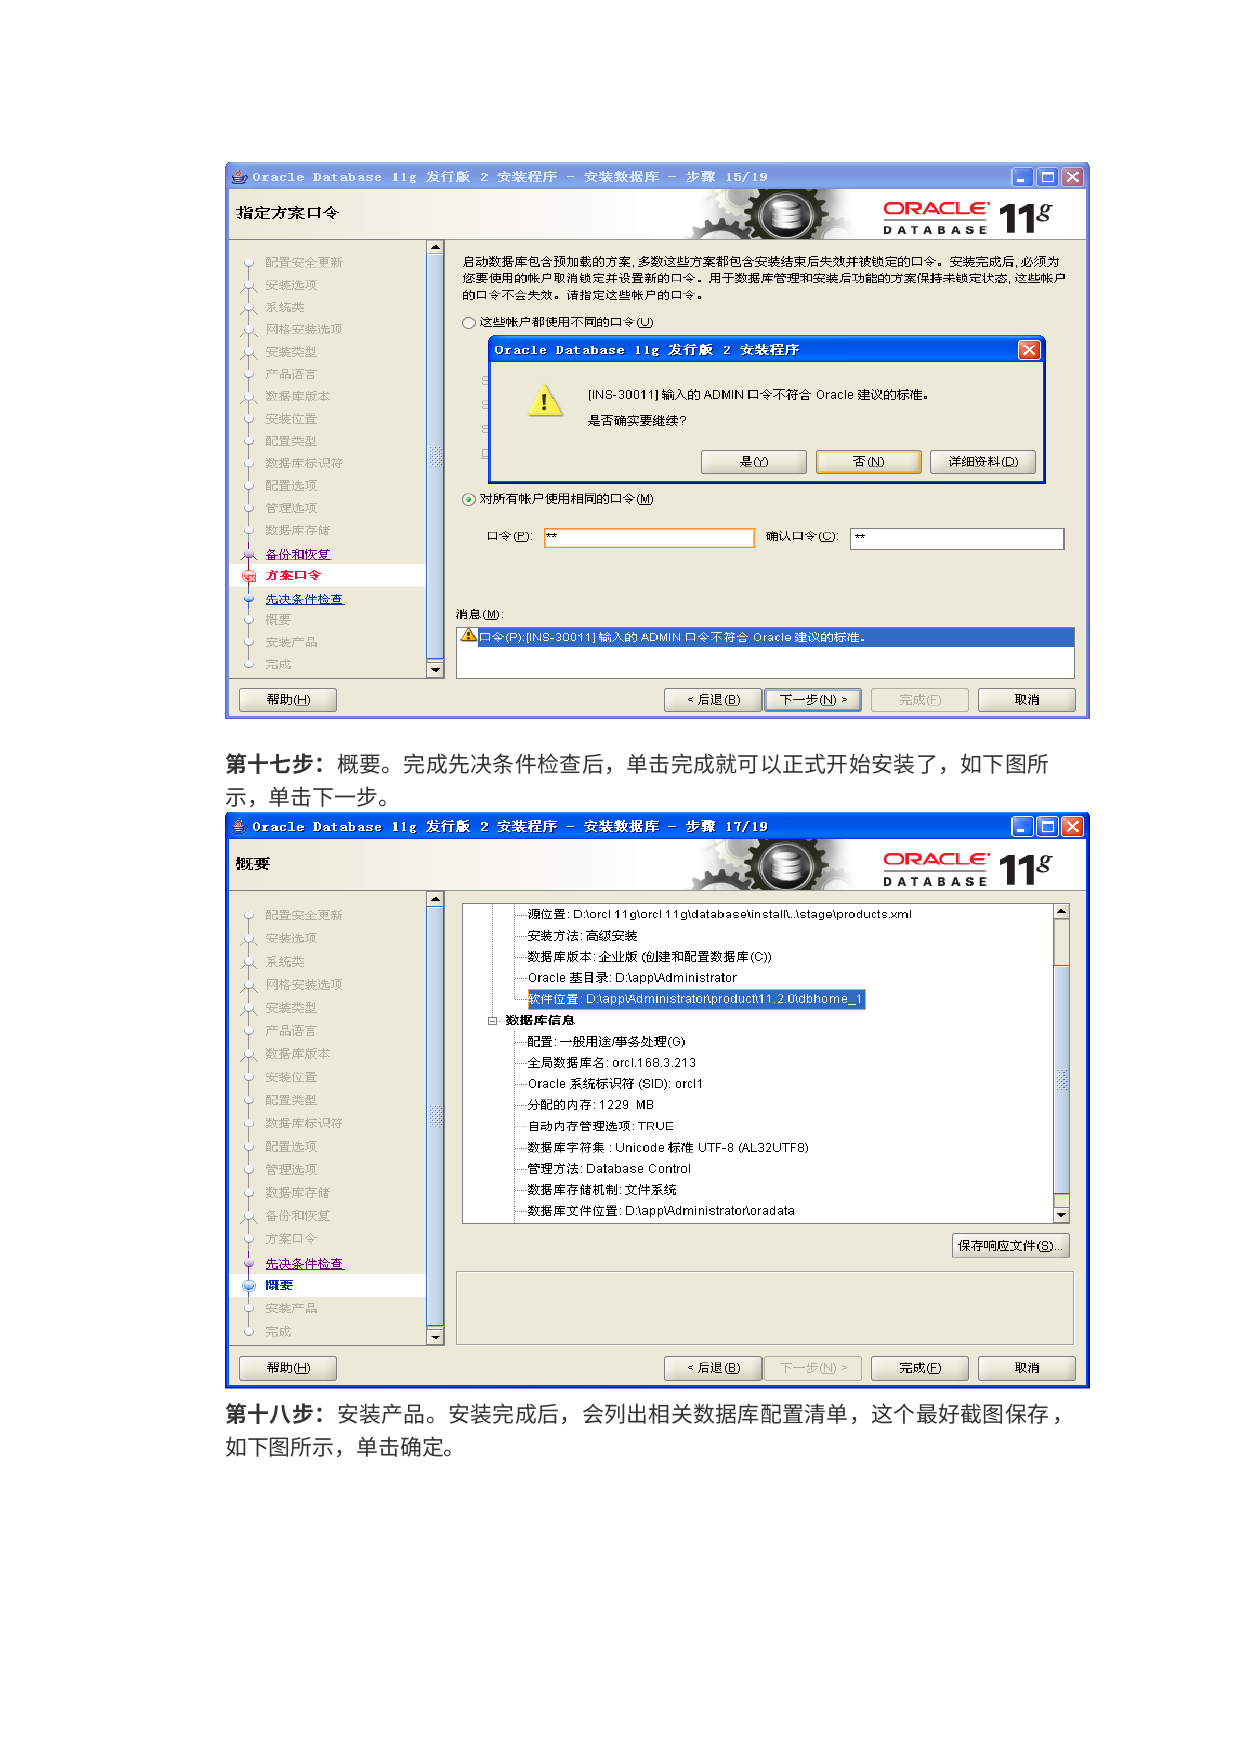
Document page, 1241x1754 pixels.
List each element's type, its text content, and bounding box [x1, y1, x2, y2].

list 第十七步：概要。完成先决条件检查后，单击完成就可以正式开始安装了，如下图所示，单击下一步。 [225, 747, 1053, 812]
picture [225, 812, 1090, 1389]
picture [225, 162, 1090, 719]
list 第十八步：安装产品。安装完成后，会列出相关数据库配置清单，这个最好截图保存，如下图所示，单击确定。 [225, 1397, 1053, 1462]
